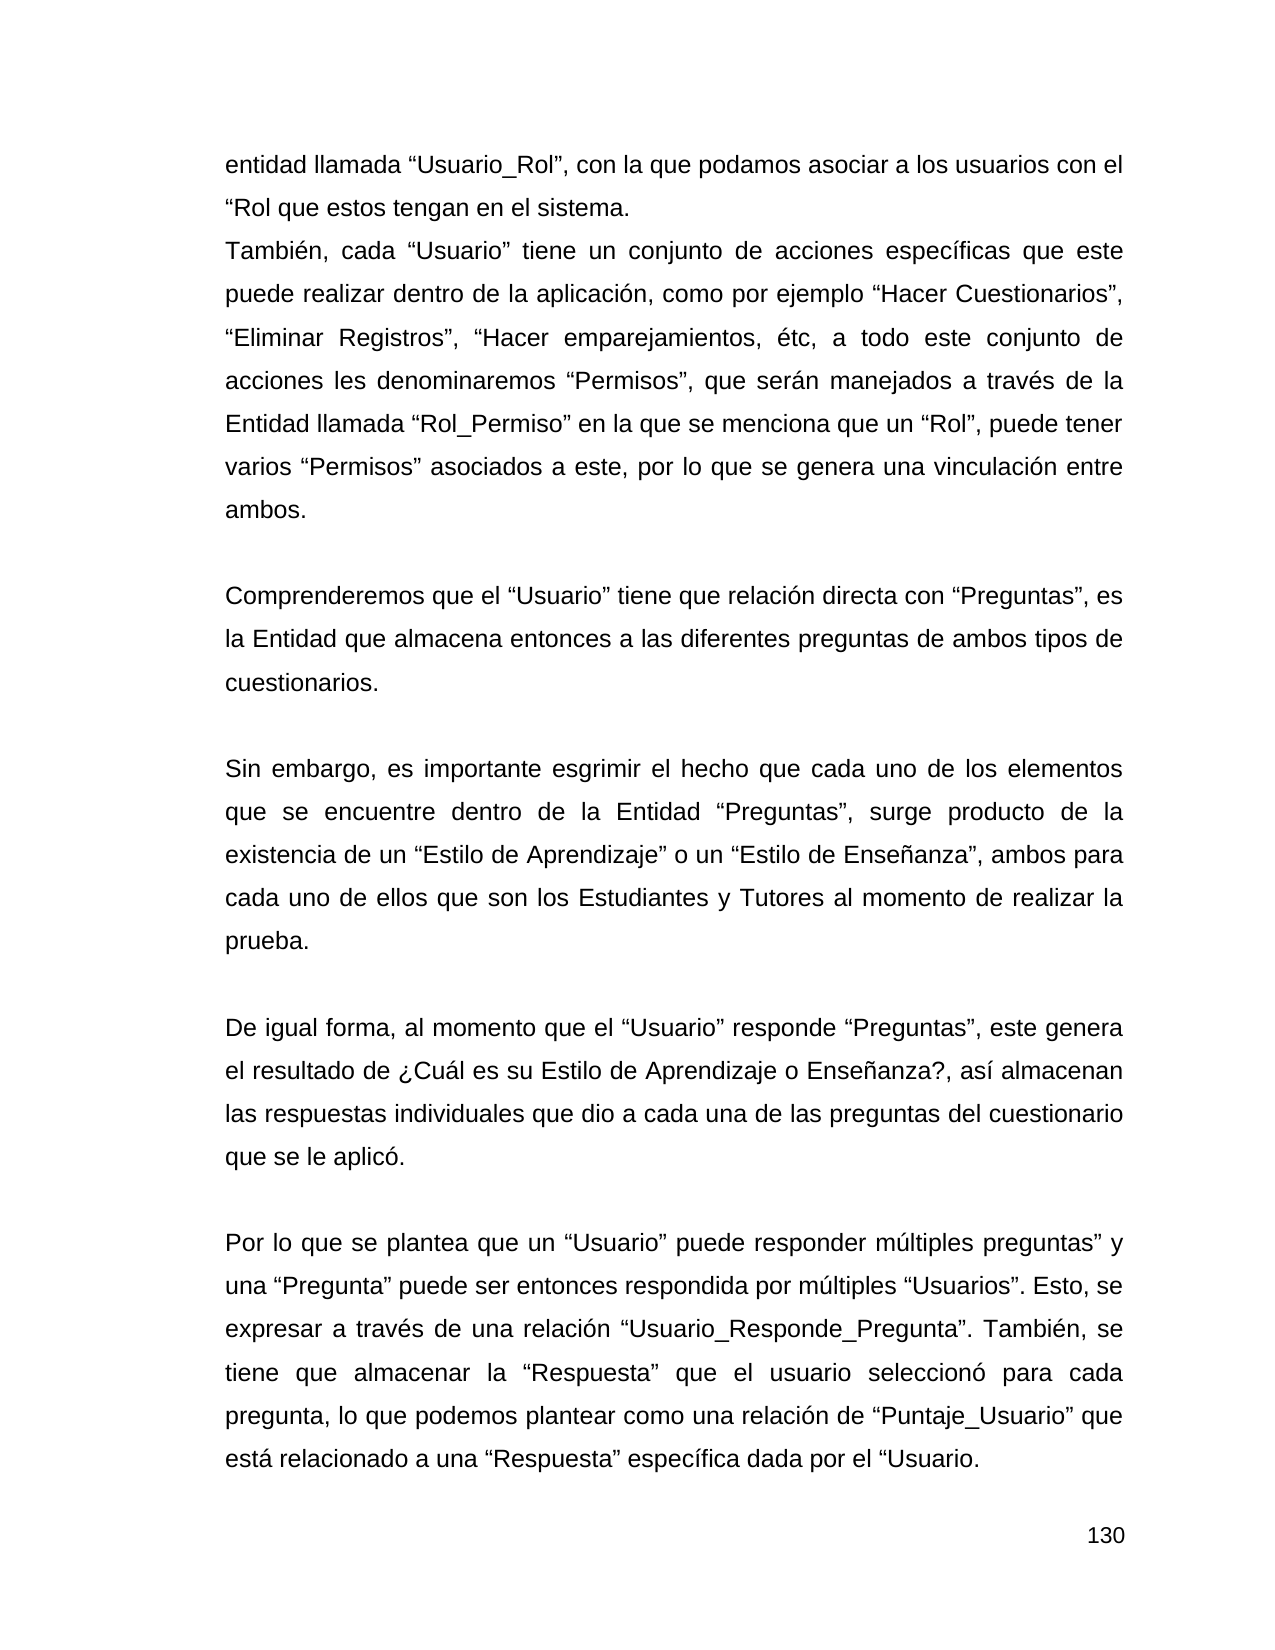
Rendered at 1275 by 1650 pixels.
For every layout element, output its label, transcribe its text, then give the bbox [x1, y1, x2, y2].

text De igual forma, al momento que el “Usuario” responde “Preguntas”, este genera el resultado de ¿Cuál es su Estilo de Aprendizaje o Enseñanza?, así almacenan las respuestas individuales que dio a cada una de las preguntas del cuestionario que se le aplicó. [225, 1012, 1125, 1171]
text Sin embargo, es importante esgrimir el hecho que cada uno de los elementos que se encuentre dentro de la Entidad “Preguntas”, surge producto de la existencia de un “Estilo de Aprendizaje” o un “Estilo de Enseñanza”, ambos para cada uno de ellos que son los Estudiantes y Tutores al momento de realizar la prueba. [225, 754, 1125, 955]
text También, cada “Usuario” tiene un conjunto de acciones específicas que este puede realizar dentro de la aplicación, como por ejemplo “Hacer Cuestionarios”, “Eliminar Registros”, “Hacer emparejamientos, étc, a todo este conjunto de acciones les denominaremos “Permisos”, que serán manejados a través de la Entidad llamada “Rol_Permiso” en la que se menciona que un “Rol”, puede tener varios “Permisos” asociados a este, por lo que se genera una vinculación entre ambos. [225, 236, 1125, 524]
text Por lo que se plantea que un “Usuario” puede responder múltiples preguntas” y una “Pregunta” puede ser entonces respondida por múltiples “Usuarios”. Esto, se expresar a través de una relación “Usuario_Responde_Pregunta”. También, se tiene que almacenar la “Respuesta” que el usuario seleccionó para cada pregunta, lo que podemos plantear como una relación de “Puntaje_Usuario” que está relacionado a una “Respuesta” específica dada por el “Usuario. [225, 1228, 1125, 1472]
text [225, 150, 1125, 222]
text Comprenderemos que el “Usuario” tiene que relación directa con “Preguntas”, es la Entidad que almacena entonces a las diferentes preguntas de ambos tipos de cuestionarios. [225, 581, 1125, 696]
